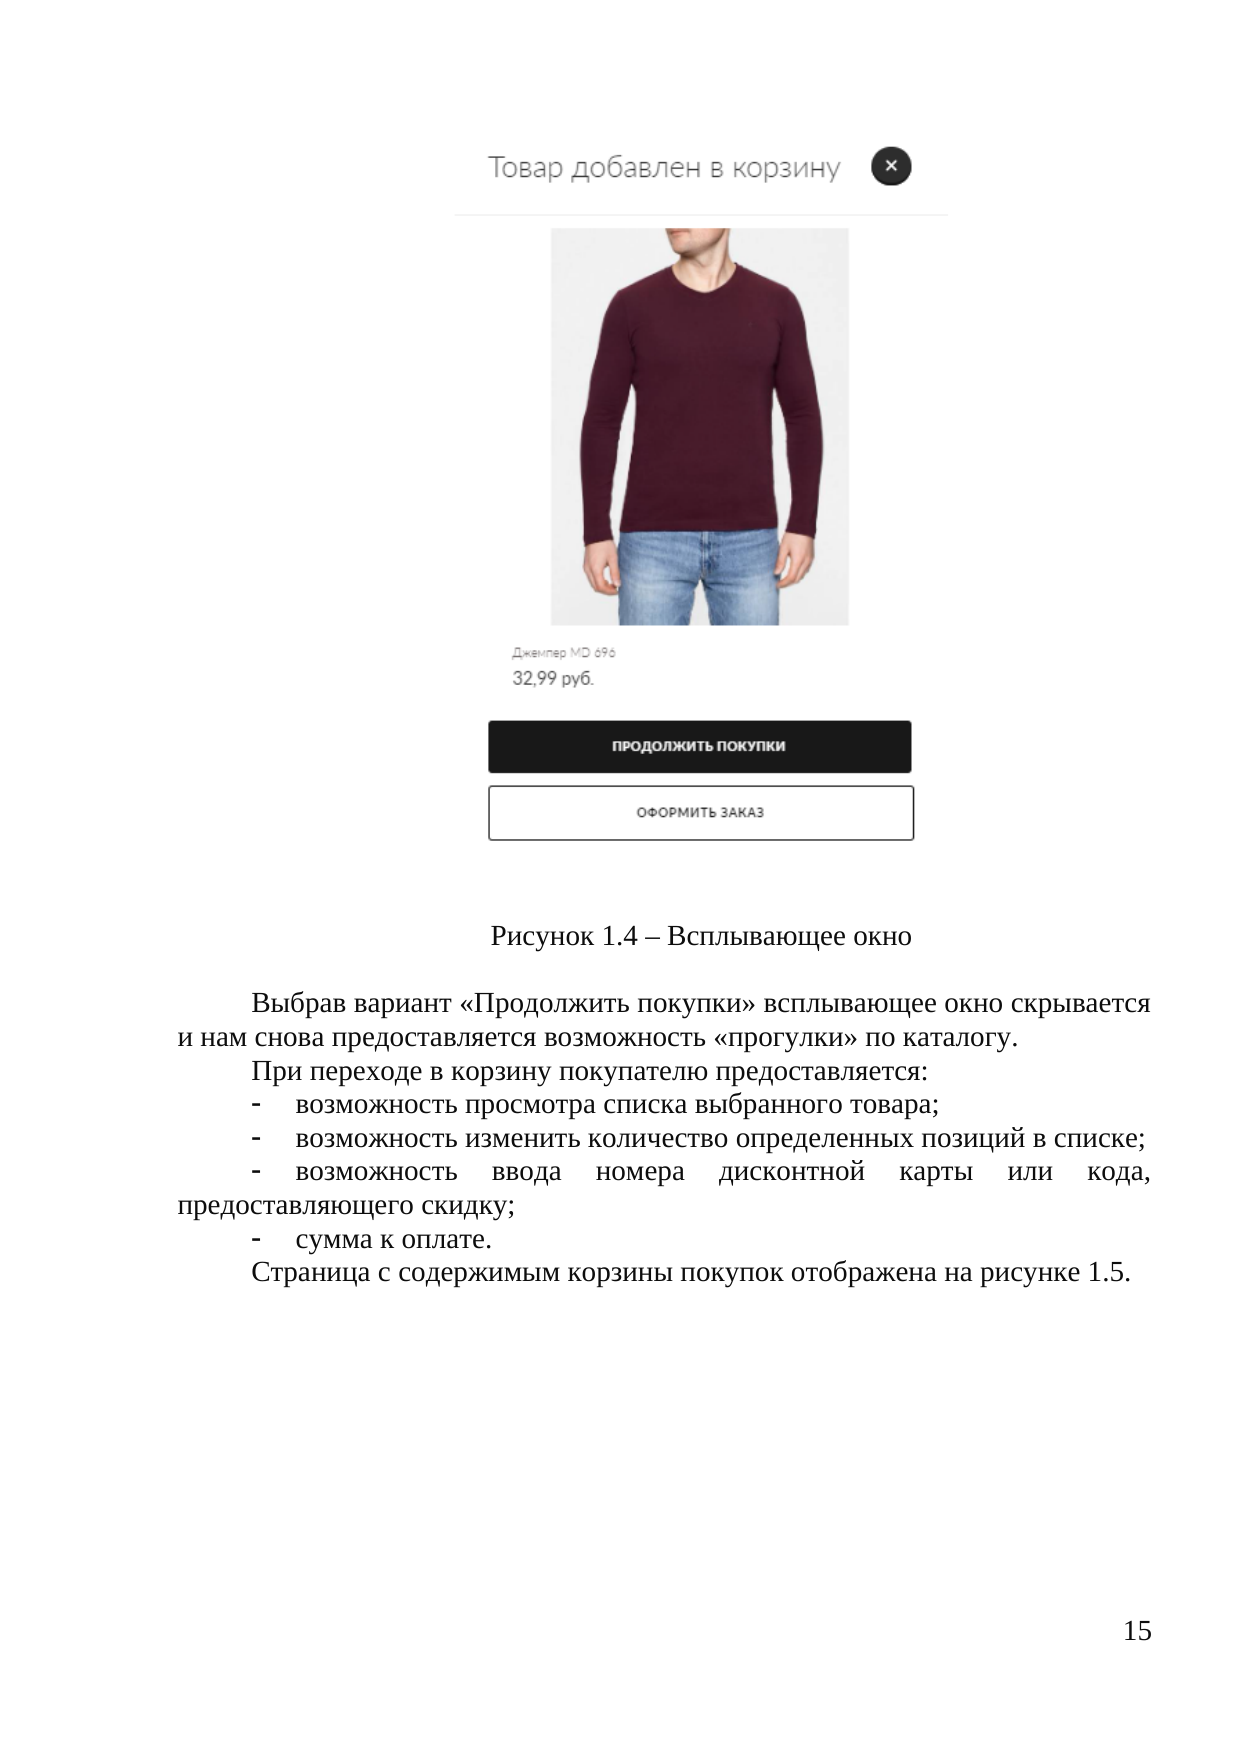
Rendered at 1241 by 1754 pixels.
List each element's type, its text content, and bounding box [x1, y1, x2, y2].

text Выбрав вариант «Продолжить покупки» всплывающее окно скрывается и нам снова предоставляется возможность «прогулки» по каталогу. [177, 986, 1152, 1053]
text Страница с содержимым корзины покупок отображена на рисунке 1.5. [177, 1254, 1152, 1288]
list возможность ввода номера дисконтной карты или кода, предоставляющего скидку; [177, 1153, 1152, 1221]
list сумма к оплате. [177, 1221, 1152, 1254]
picture [454, 118, 949, 885]
list возможность просмотра списка выбранного товара; [177, 1086, 1152, 1120]
text При переходе в корзину покупателю предоставляется: [177, 1053, 1152, 1086]
text Рисунок 1.4 – Всплывающее окно [177, 918, 1152, 952]
list возможность изменить количество определенных позиций в списке; [177, 1120, 1152, 1153]
